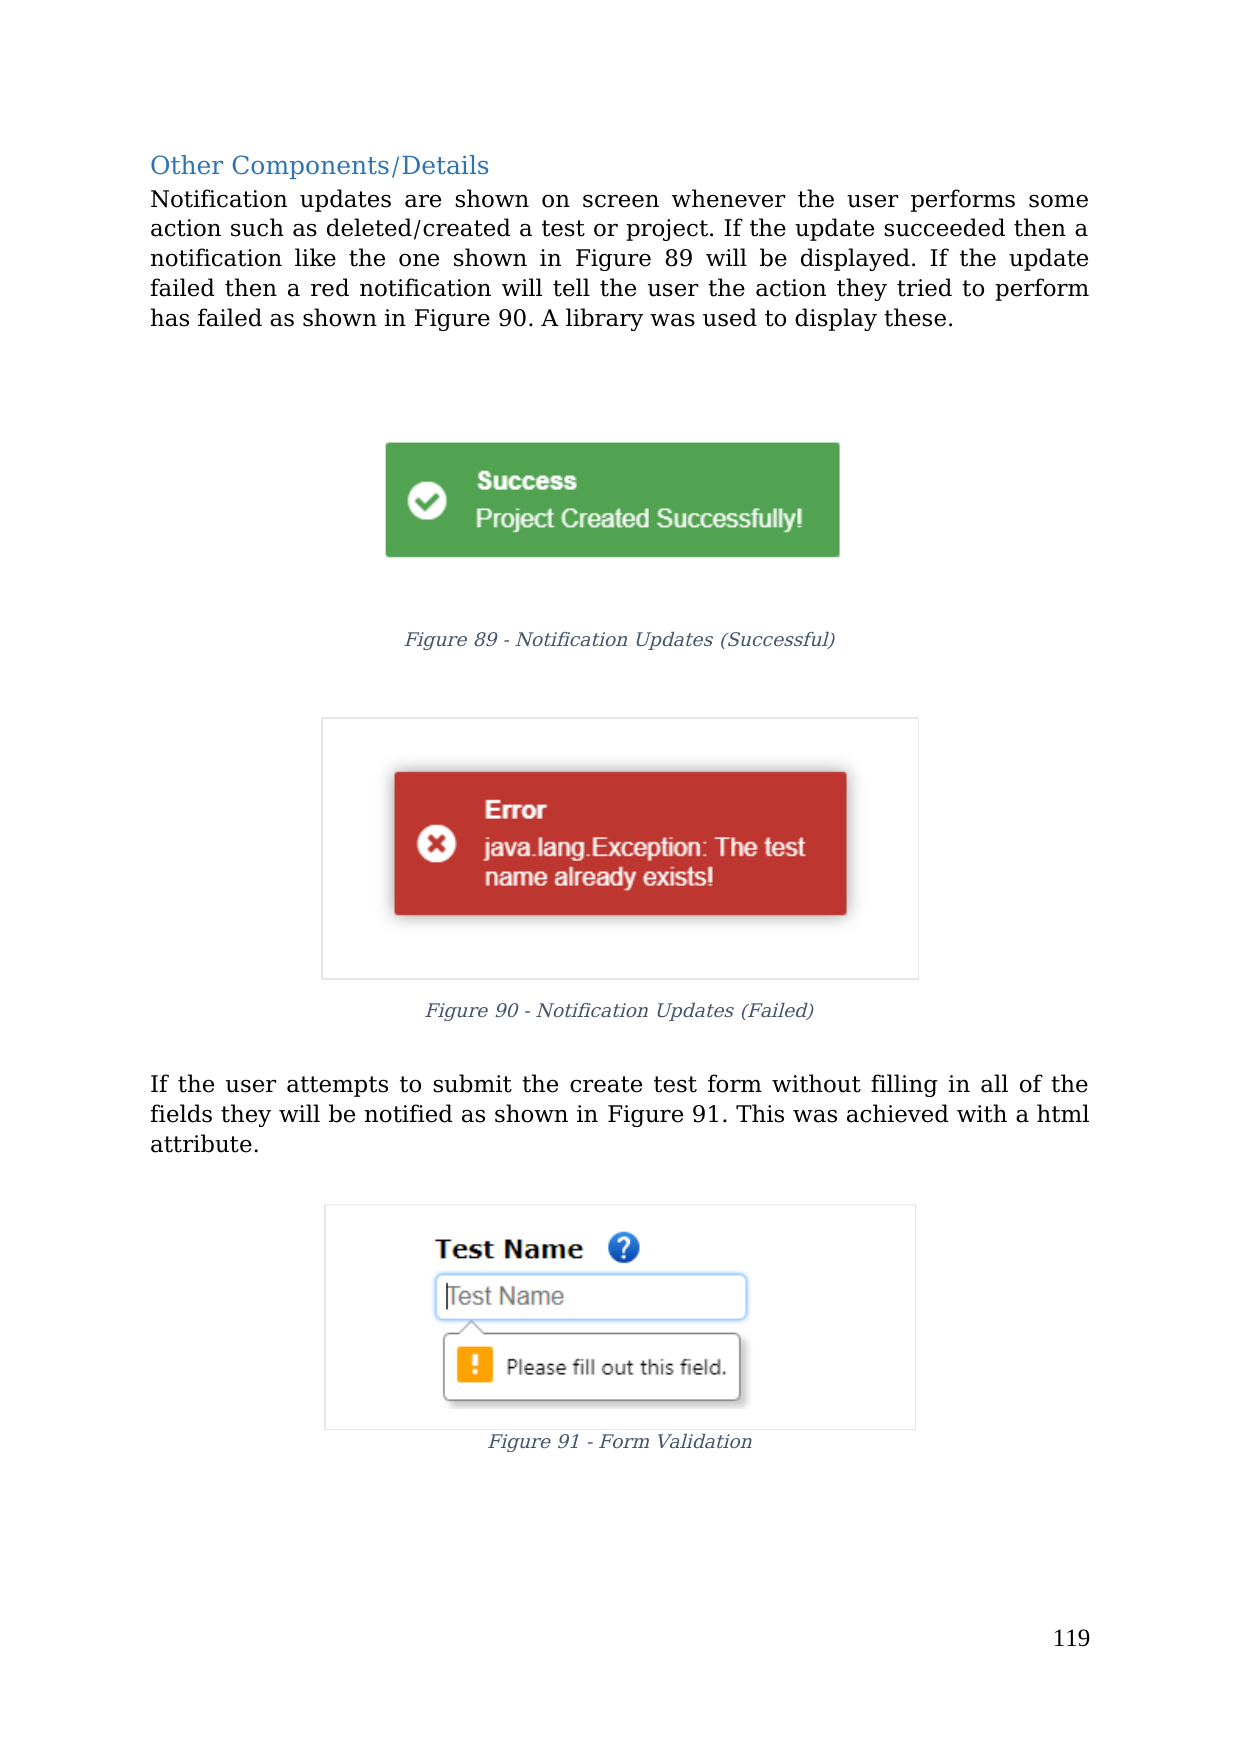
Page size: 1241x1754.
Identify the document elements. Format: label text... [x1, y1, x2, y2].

picture [392, 1229, 850, 1409]
text Figure 91 - Form Validation [150, 1430, 1090, 1453]
subtitle Other Components/Details [150, 150, 1090, 180]
picture [359, 752, 878, 945]
text Figure 90 - Notification Updates (Failed) [150, 999, 1090, 1021]
text If the user attempts to submit the create test form without filling in all of the fields they will be notified as shown in Figure 91. This was achieved with a html attribute. [150, 1070, 1090, 1157]
text Notification updates are shown on screen whenever the user performs some action such as deleted/created a test or project. If the update succeeded then a notification like the one shown in Figure 89 will be displayed. If the update failed then a red notification will tell the user the action they tried to perform has failed as shown in Figure 90. A library was used to display these. [150, 184, 1090, 331]
text Figure 89 - Notification Updates (Successful) [150, 628, 1090, 650]
picture [325, 377, 915, 628]
